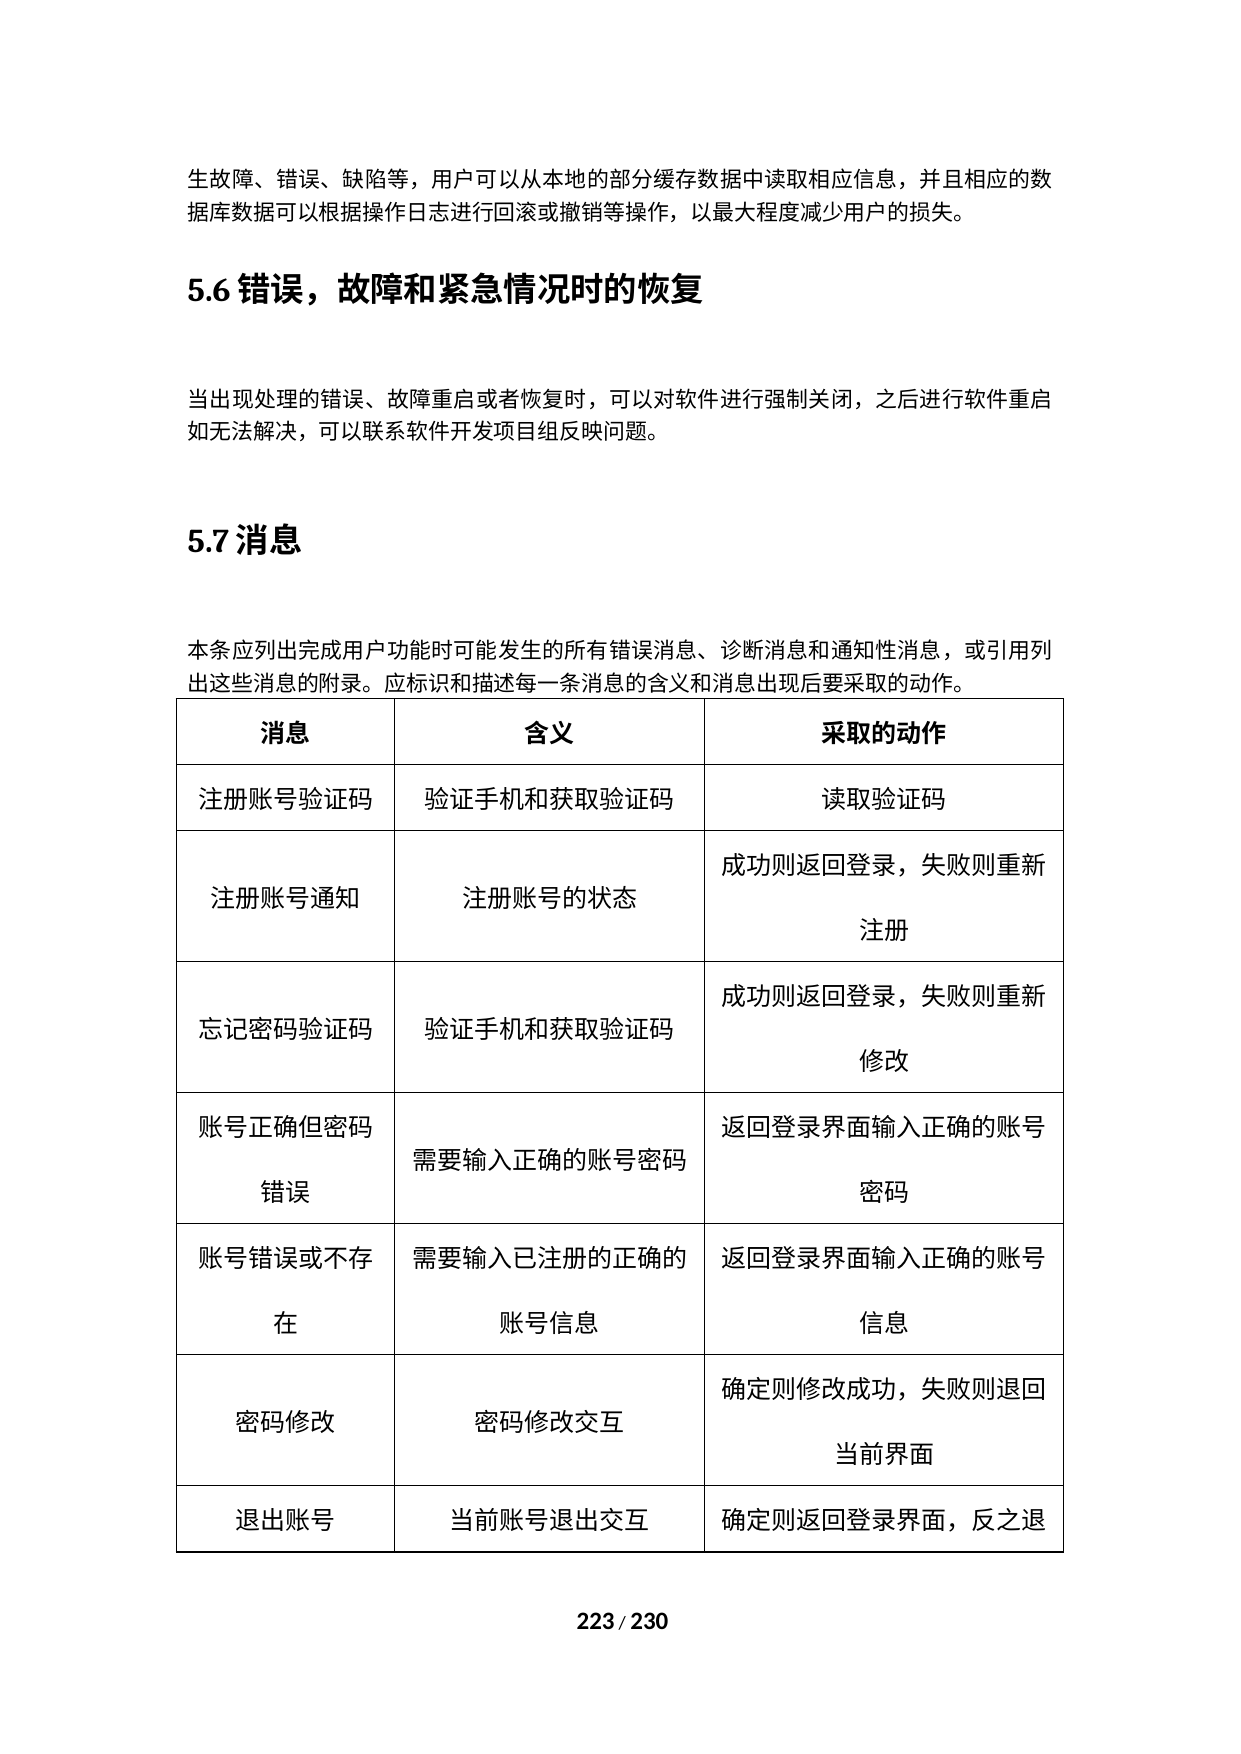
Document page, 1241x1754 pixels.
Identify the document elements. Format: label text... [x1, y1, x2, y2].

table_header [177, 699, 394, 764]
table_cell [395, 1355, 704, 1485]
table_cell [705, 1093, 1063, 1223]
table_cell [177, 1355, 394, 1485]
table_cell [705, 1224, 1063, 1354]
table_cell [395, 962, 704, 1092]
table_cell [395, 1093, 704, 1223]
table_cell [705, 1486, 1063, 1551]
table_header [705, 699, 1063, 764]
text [187, 162, 1053, 227]
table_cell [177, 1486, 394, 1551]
subtitle 5.6错误，故障和紧急情况时的恢复 [187, 254, 1053, 319]
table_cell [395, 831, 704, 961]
text 本条应列出完成用户功能时可能发生的所有错误消息、诊断消息和通知性消息，或引用列出这些消息的附录。应标识和描述每一条消息的含义和消息出现后要采取的动作。 [187, 633, 1053, 698]
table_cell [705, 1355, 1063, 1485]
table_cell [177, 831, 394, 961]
text 当出现处理的错误、故障重启或者恢复时，可以对软件进行强制关闭，之后进行软件重启，如无法解决，可以联系软件开发项目组反映问题。 [187, 381, 1053, 446]
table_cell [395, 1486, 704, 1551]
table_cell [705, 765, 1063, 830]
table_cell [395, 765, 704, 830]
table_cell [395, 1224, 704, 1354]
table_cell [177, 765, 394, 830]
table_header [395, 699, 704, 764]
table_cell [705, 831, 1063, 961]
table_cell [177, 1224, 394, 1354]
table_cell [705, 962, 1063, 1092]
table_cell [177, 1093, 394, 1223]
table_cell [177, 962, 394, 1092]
subtitle 5.7消息 [187, 506, 1053, 571]
